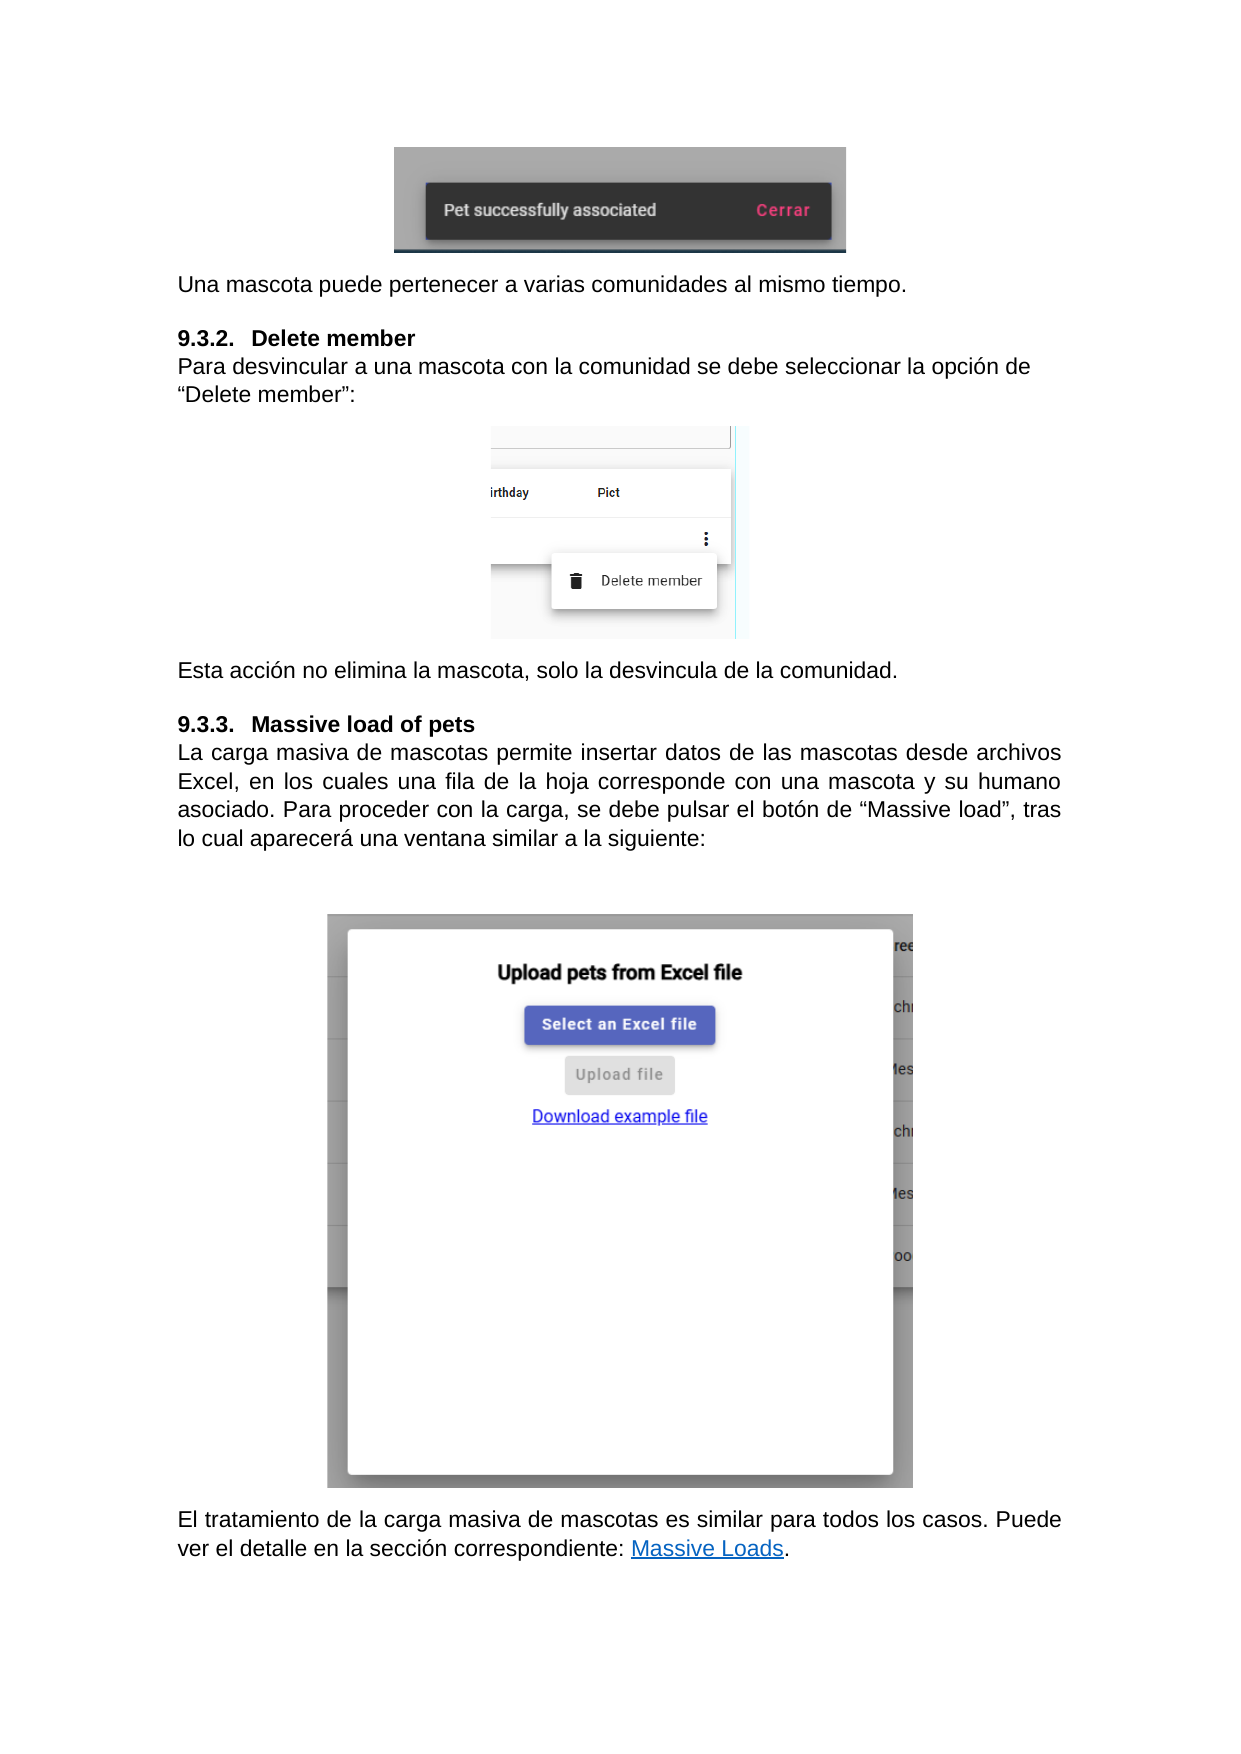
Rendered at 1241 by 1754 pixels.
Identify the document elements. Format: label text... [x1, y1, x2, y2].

picture [327, 914, 913, 1488]
text Una mascota puede pertenecer a varias comunidades al mismo tiempo. [177, 271, 1063, 297]
subtitle Delete member [177, 324, 1063, 351]
text Esta acción no elimina la mascota, solo la desvincula de la comunidad. [177, 657, 1063, 684]
text El tratamiento de la carga masiva de mascotas es similar para todos los casos. Puede ver el detalle en la sección correspondiente: Massive Loads. [177, 1506, 1063, 1561]
text La carga masiva de mascotas permite insertar datos de las mascotas desde archivos Excel, en los cuales una fila de la hoja corresponde con una mascota y su humano asociado. Para proceder con la carga, se debe pulsar el botón de “Massive load”, tras lo cual aparecerá una ventana similar a la siguiente: [177, 739, 1063, 851]
picture [394, 147, 847, 253]
subtitle Massive load of pets [177, 711, 1063, 737]
picture [490, 426, 750, 639]
text Para desvincular a una mascota con la comunidad se debe seleccionar la opción de “Delete member”: [177, 353, 1063, 408]
